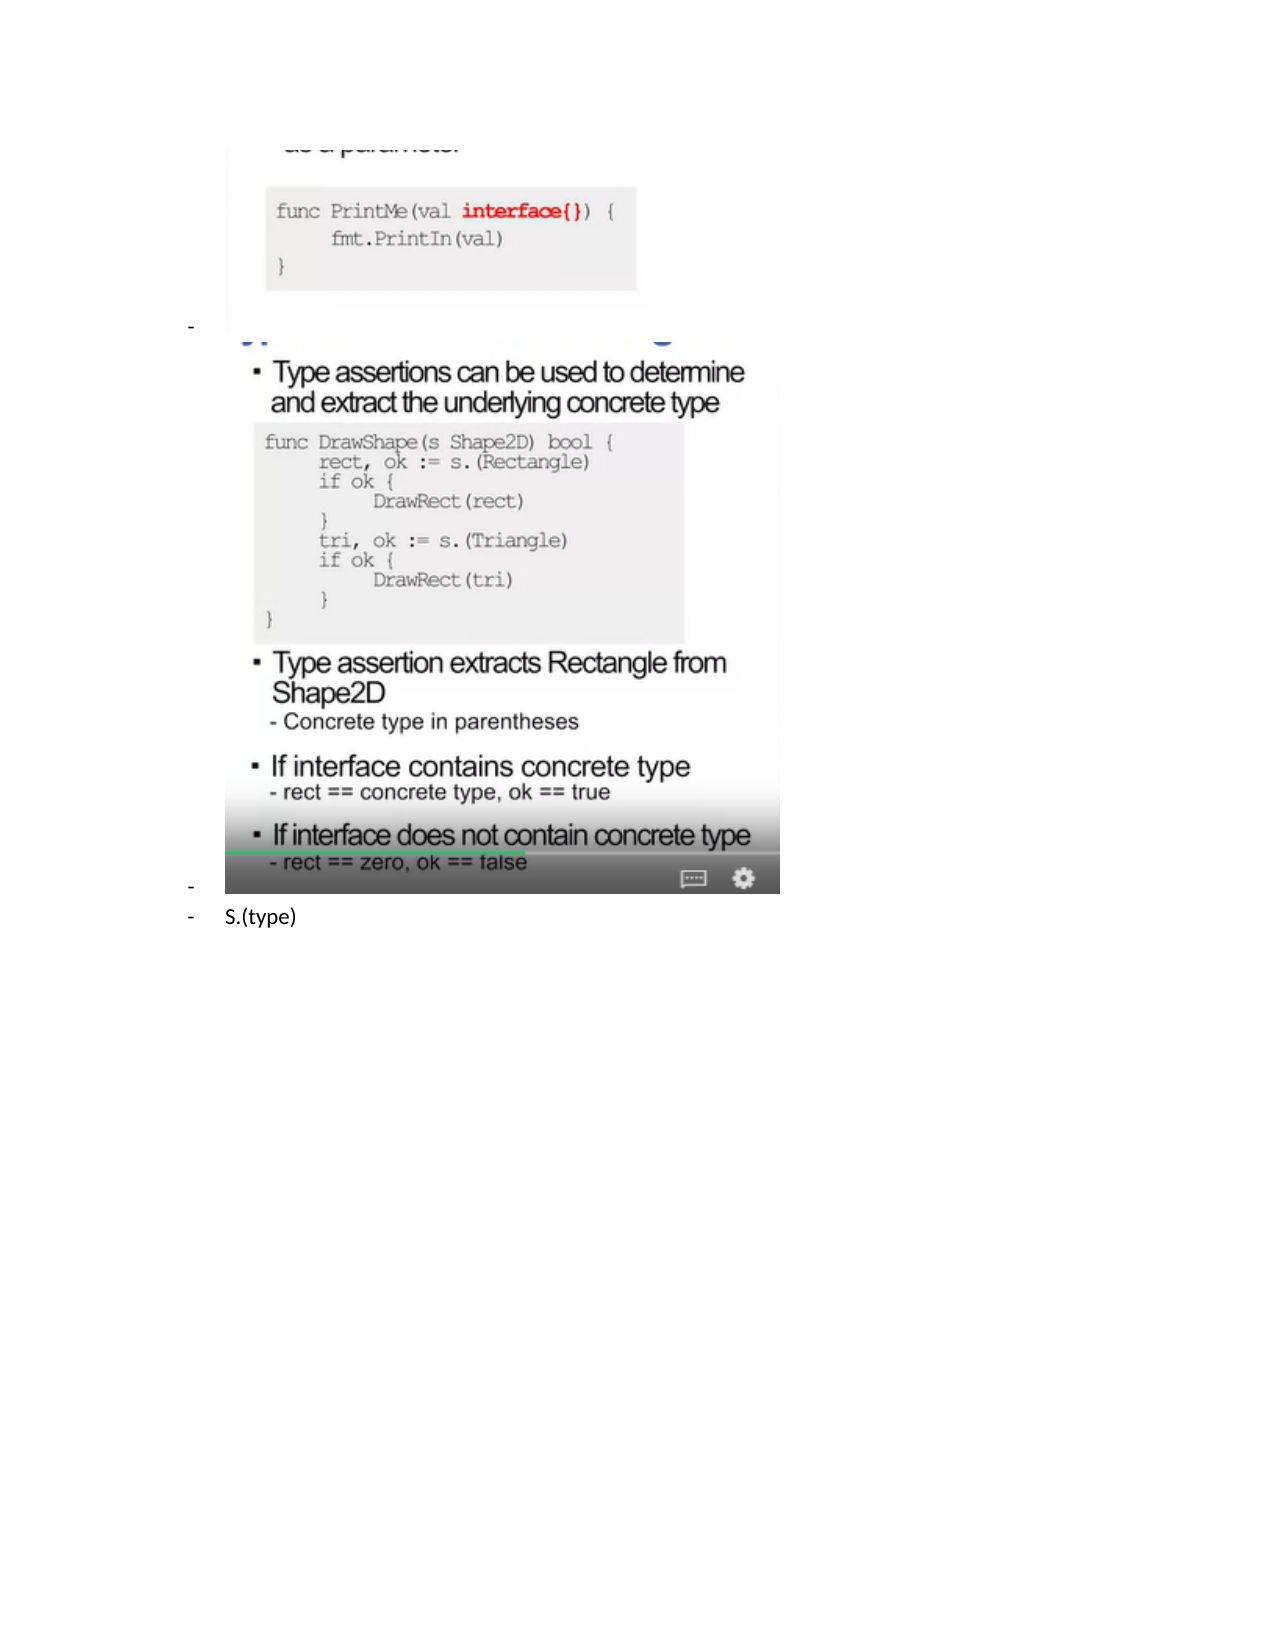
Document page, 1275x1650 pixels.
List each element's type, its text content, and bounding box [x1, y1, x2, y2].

list S.(type) [187, 902, 1125, 930]
picture [225, 342, 780, 894]
picture [225, 150, 682, 335]
